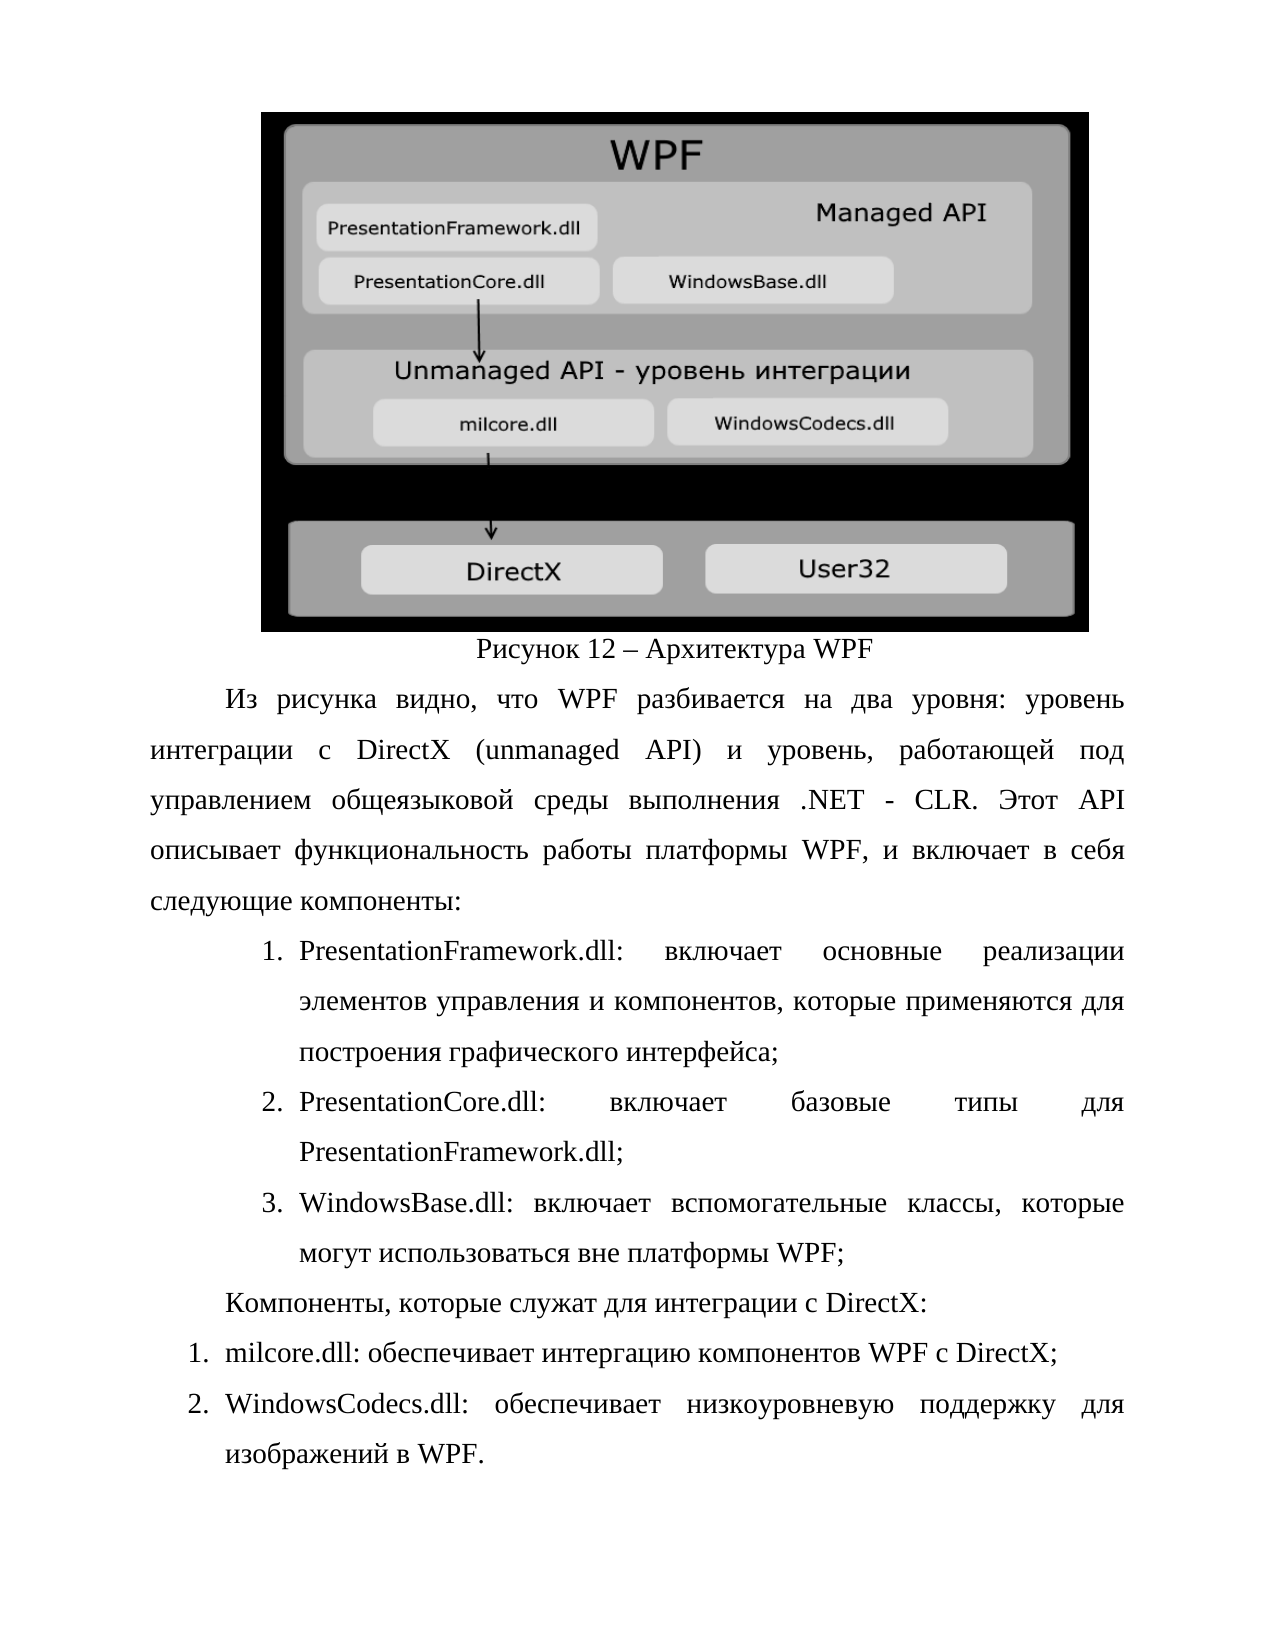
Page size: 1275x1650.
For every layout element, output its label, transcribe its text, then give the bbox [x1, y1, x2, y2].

list milcore.dll: обеспечивает интергацию компонентов WPF с DirectX; [187, 1336, 1125, 1369]
text Компоненты, которые служат для интеграции с DirectX: [150, 1285, 1125, 1319]
list PresentationCore.dll: включает базовые типы для PresentationFramework.dll; [261, 1084, 1125, 1168]
text Из рисунка видно, что WPF разбивается на два уровня: уровень интеграции с DirectX (unmanaged API) и уровень, работающей под управлением общеязыковой среды выполнения .NET - CLR. Этот API описывает функциональность работы платформы WPF, и включает в себя следующие компоненты: [150, 682, 1125, 916]
text Рисунок 12 – Архитектура WPF [150, 631, 1125, 665]
list WindowsCodecs.dll: обеспечивает низкоуровневую поддержку для изображений в WPF. [187, 1386, 1125, 1470]
picture [261, 112, 1089, 632]
list WindowsBase.dll: включает вспомогательные классы, которые могут использоваться вне платформы WPF; [261, 1185, 1125, 1268]
list PresentationFramework.dll: включает основные реализации элементов управления и компонентов, которые применяются для построения графического интерфейса; [261, 933, 1125, 1067]
